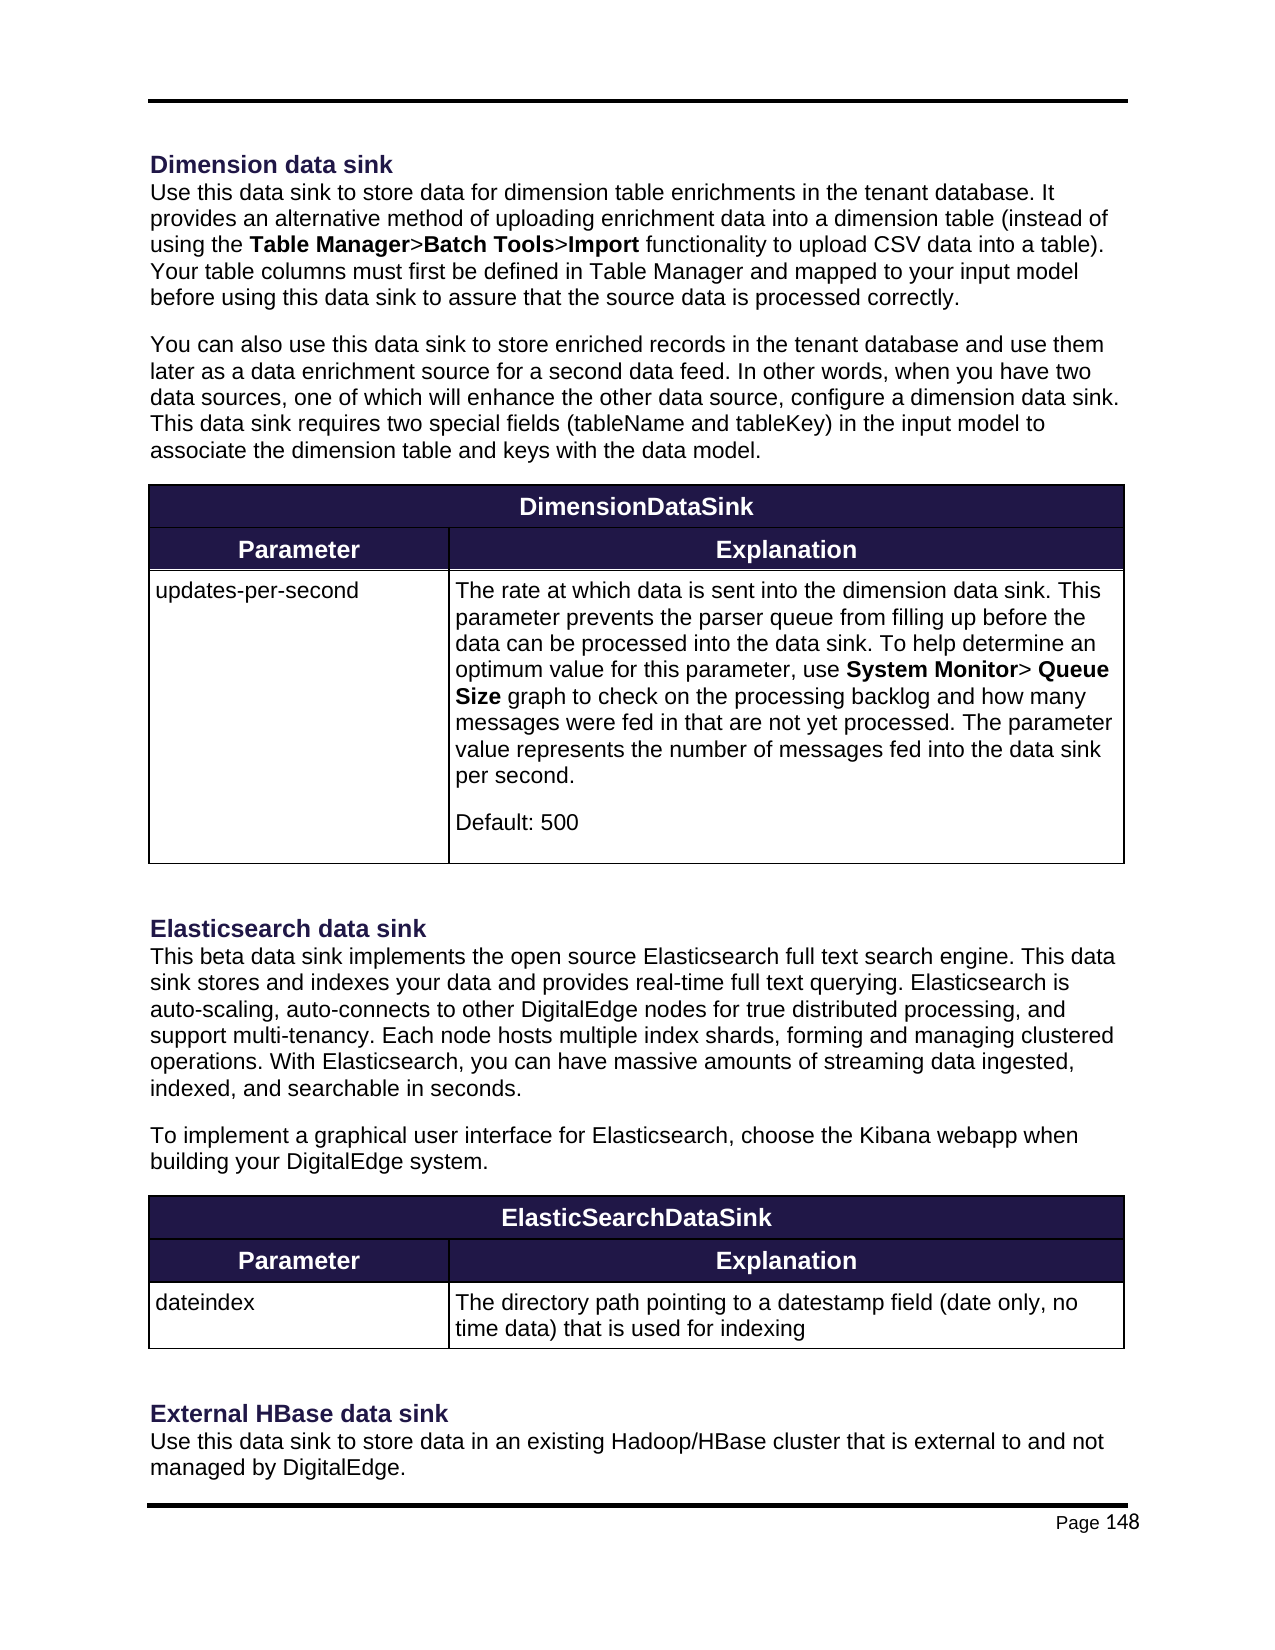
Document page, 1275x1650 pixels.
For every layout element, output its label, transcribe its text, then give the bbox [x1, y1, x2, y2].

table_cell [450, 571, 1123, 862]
text Use this data sink to store data for dimension table enrichments in the tenant database. It provides an alternative method of uploading enrichment data into a dimension table (instead of using the Table Manager>Batch Tools>Import functionality to upload CSV data into a table). Your table columns must first be defined in Table Manager and mapped to your input model before using this data sink to assure that the source data is processed correctly. [150, 179, 1125, 311]
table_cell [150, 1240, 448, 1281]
text Use this data sink to store data in an existing Hadoop/HBase cluster that is external to and not managed by DigitalEdge. [150, 1428, 1125, 1481]
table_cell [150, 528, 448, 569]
subtitle External HBase data sink [150, 1399, 1125, 1428]
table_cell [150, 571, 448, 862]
text You can also use this data sink to store enriched records in the tenant database and use them later as a data enrichment source for a second data feed. In other words, when you have two data sources, one of which will enhance the other data source, configure a dimension data sink. This data sink requires two special fields (tableName and tableKey) in the input model to associate the dimension table and keys with the data model. [150, 331, 1125, 463]
subtitle Dimension data sink [150, 150, 1125, 179]
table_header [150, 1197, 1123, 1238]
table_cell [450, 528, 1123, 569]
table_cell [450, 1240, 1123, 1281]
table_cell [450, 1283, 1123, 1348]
text This beta data sink implements the open source Elasticsearch full text search engine. This data sink stores and indexes your data and provides real-time full text querying. Elasticsearch is auto-scaling, auto-connects to other DigitalEdge nodes for true distributed processing, and support multi-tenancy. Each node hosts multiple index shards, forming and managing clustered operations. With Elasticsearch, you can have massive amounts of streaming data ingested, indexed, and searchable in seconds. [150, 943, 1125, 1101]
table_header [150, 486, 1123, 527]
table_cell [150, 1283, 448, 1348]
subtitle Elasticsearch data sink [150, 914, 1125, 943]
text To implement a graphical user interface for Elasticsearch, choose the Kibana webapp when building your DigitalEdge system. [150, 1122, 1125, 1174]
